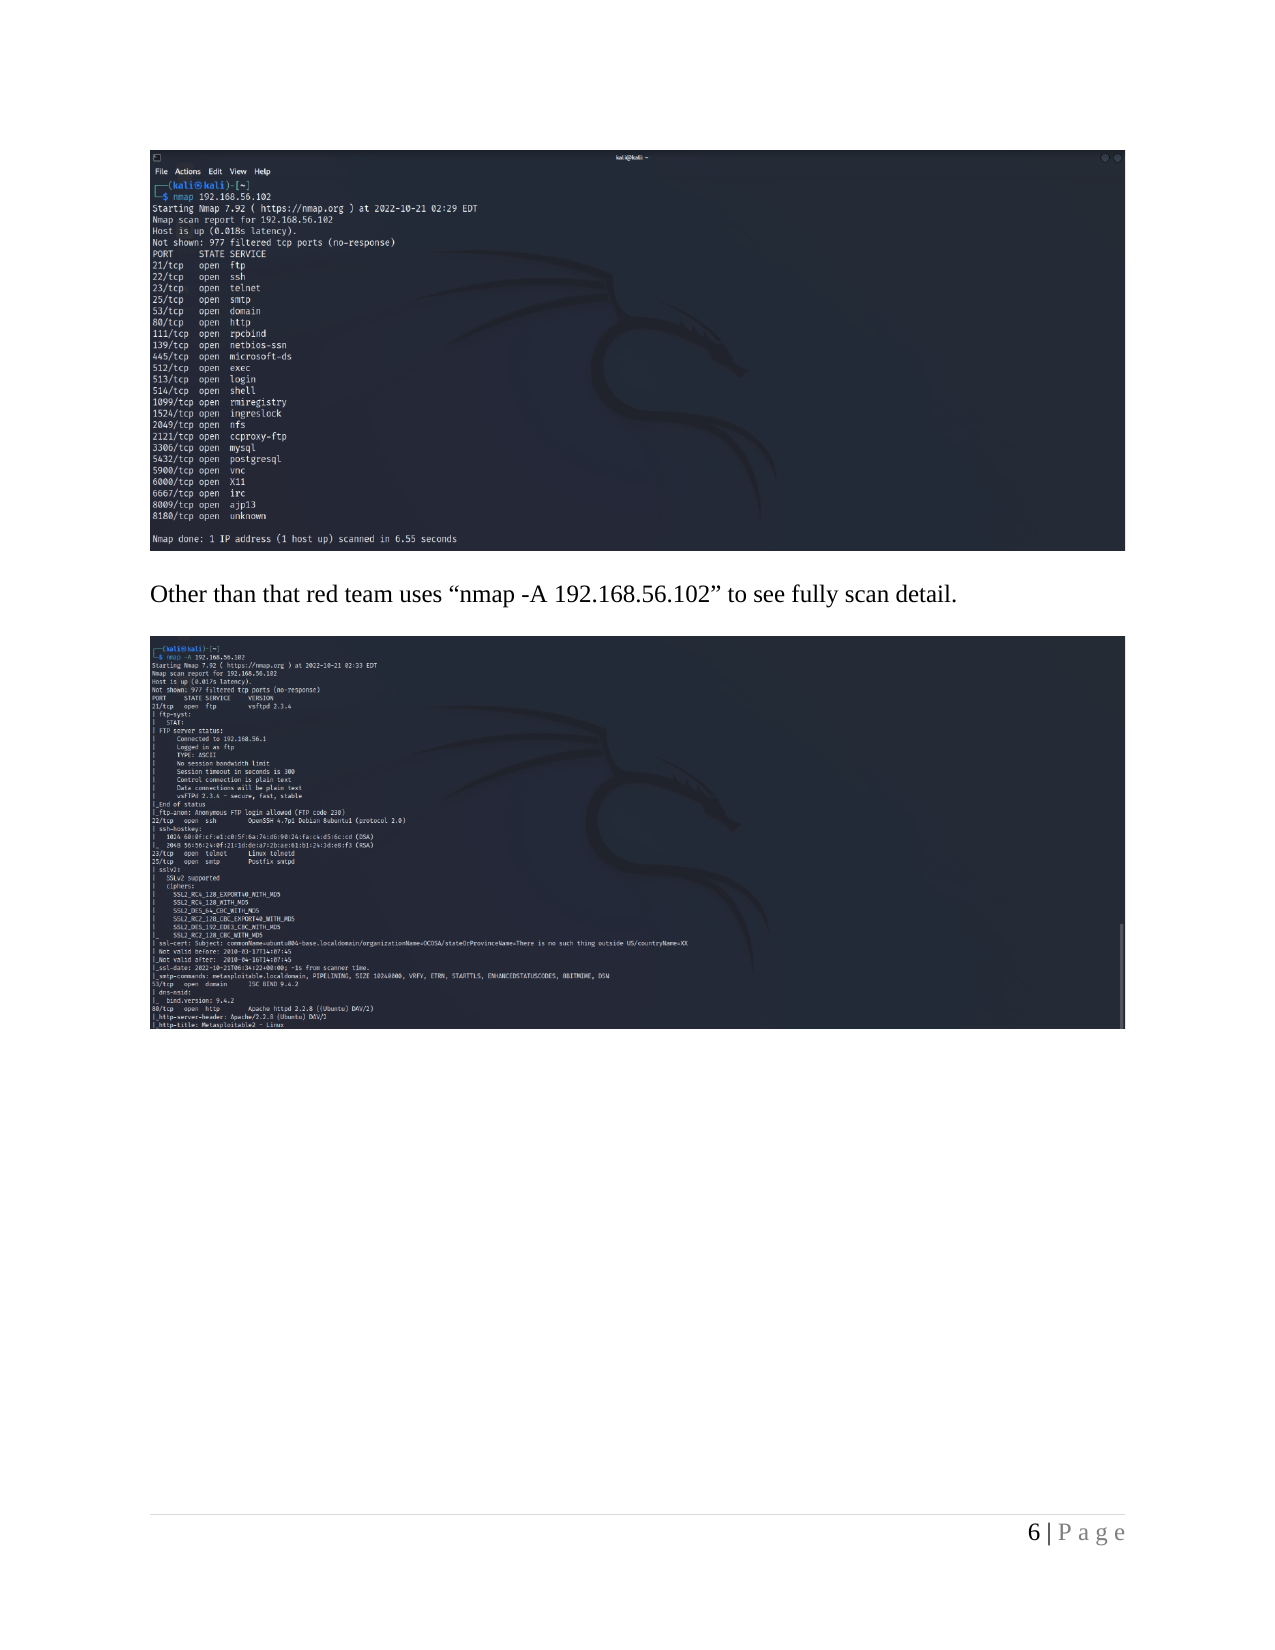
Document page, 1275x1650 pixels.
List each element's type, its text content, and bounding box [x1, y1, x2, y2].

text Other than that red team uses “nmap -A 192.168.56.102” to see fully scan detail. [150, 579, 1125, 608]
picture [150, 636, 1125, 1029]
picture [150, 150, 1125, 551]
